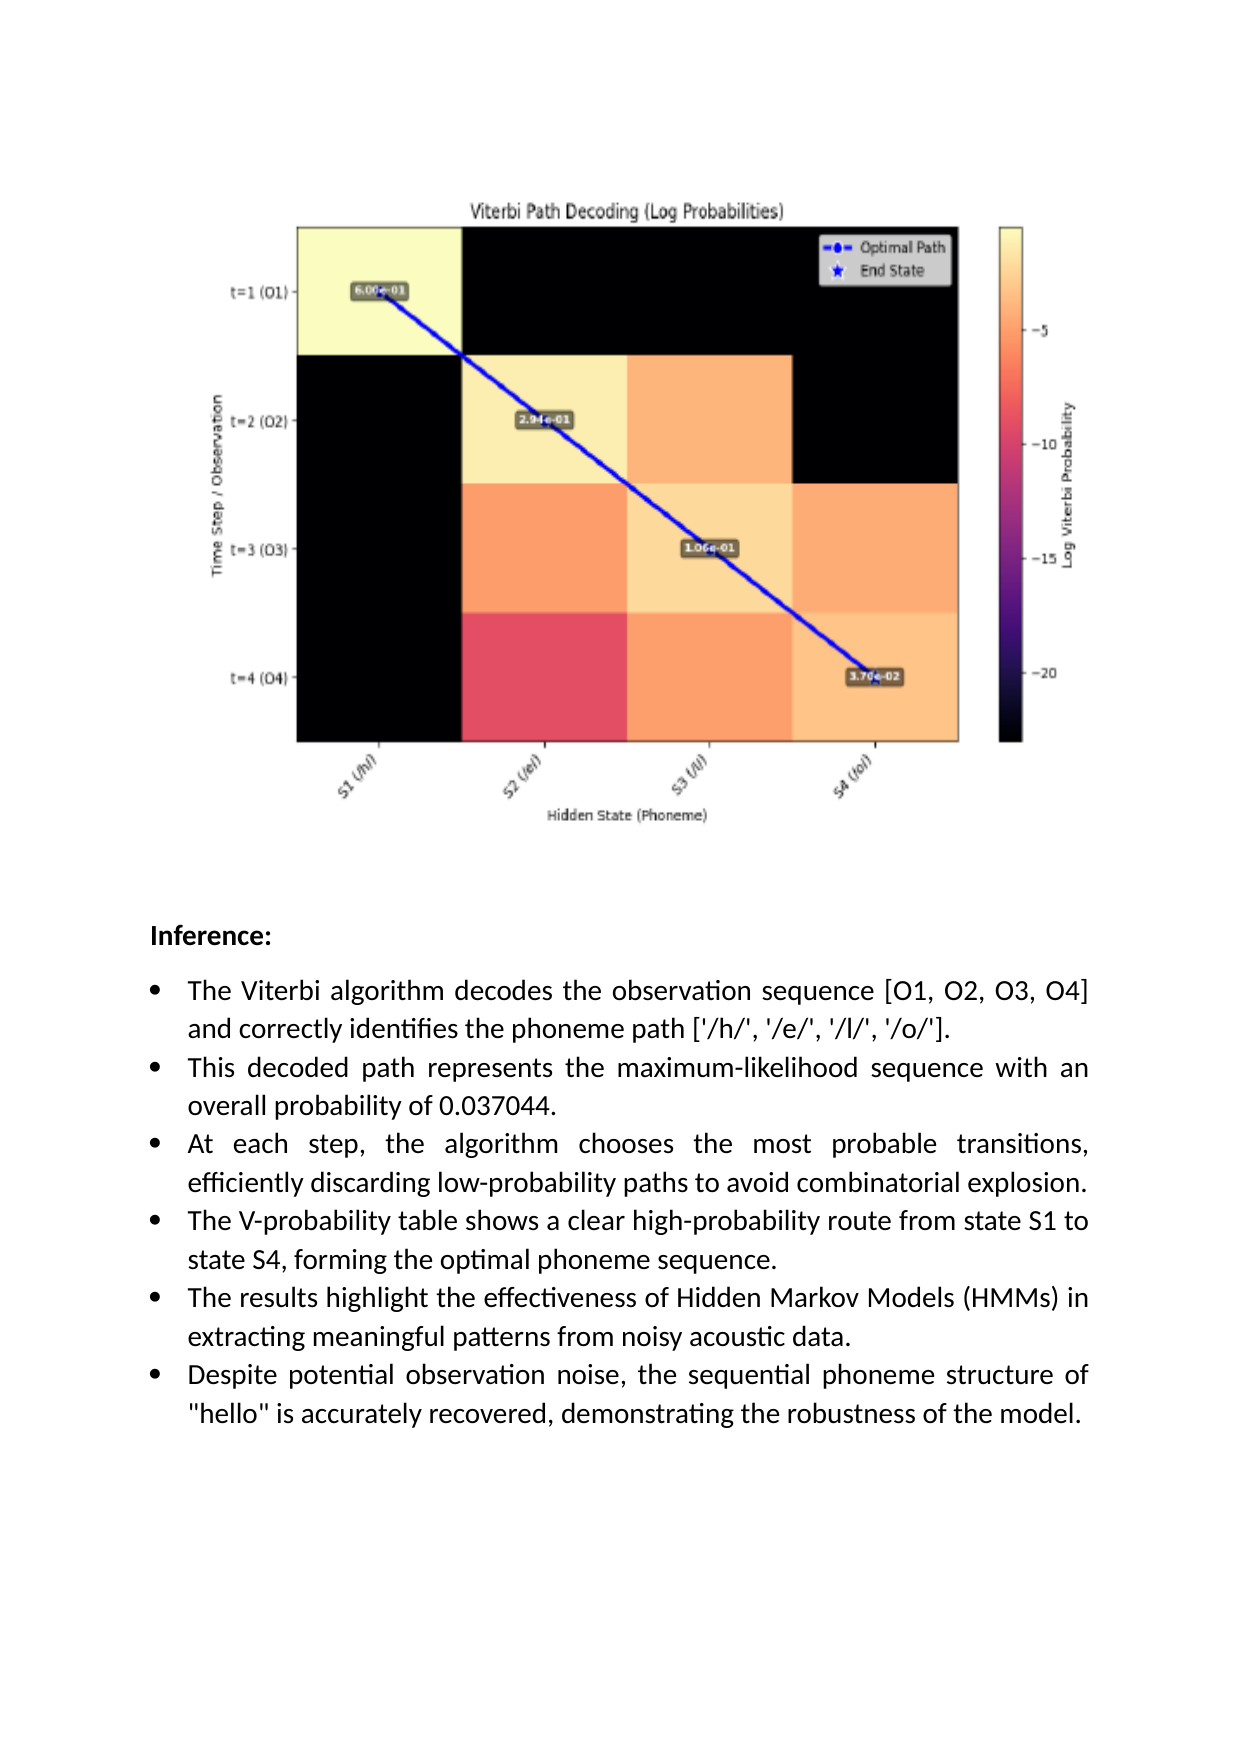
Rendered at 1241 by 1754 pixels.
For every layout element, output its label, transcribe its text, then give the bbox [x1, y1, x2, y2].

list At each step, the algorithm chooses the most probable transitions, efficiently discarding low-probability paths to avoid combinatorial explosion. [150, 1126, 1090, 1200]
list The results highlight the effectiveness of Hidden Markov Models (HMMs) in extracting meaningful patterns from noisy acoustic data. [150, 1279, 1090, 1353]
list The Viterbi algorithm decodes the observation sequence [O1, O2, O3, O4] and correctly identifies the phoneme path ['/h/', '/e/', '/l/', '/o/']. [150, 972, 1090, 1046]
list This decoded path represents the maximum-likelihood sequence with an overall probability of 0.037044. [150, 1049, 1090, 1123]
picture [150, 150, 1117, 843]
text Inference: [150, 917, 1090, 952]
list The V-probability table shows a clear high-probability route from state S1 to state S4, forming the optimal phoneme sequence. [150, 1202, 1090, 1277]
list Despite potential observation noise, the sequential phoneme structure of "hello" is accurately recovered, demonstrating the robustness of the model. [150, 1356, 1090, 1430]
